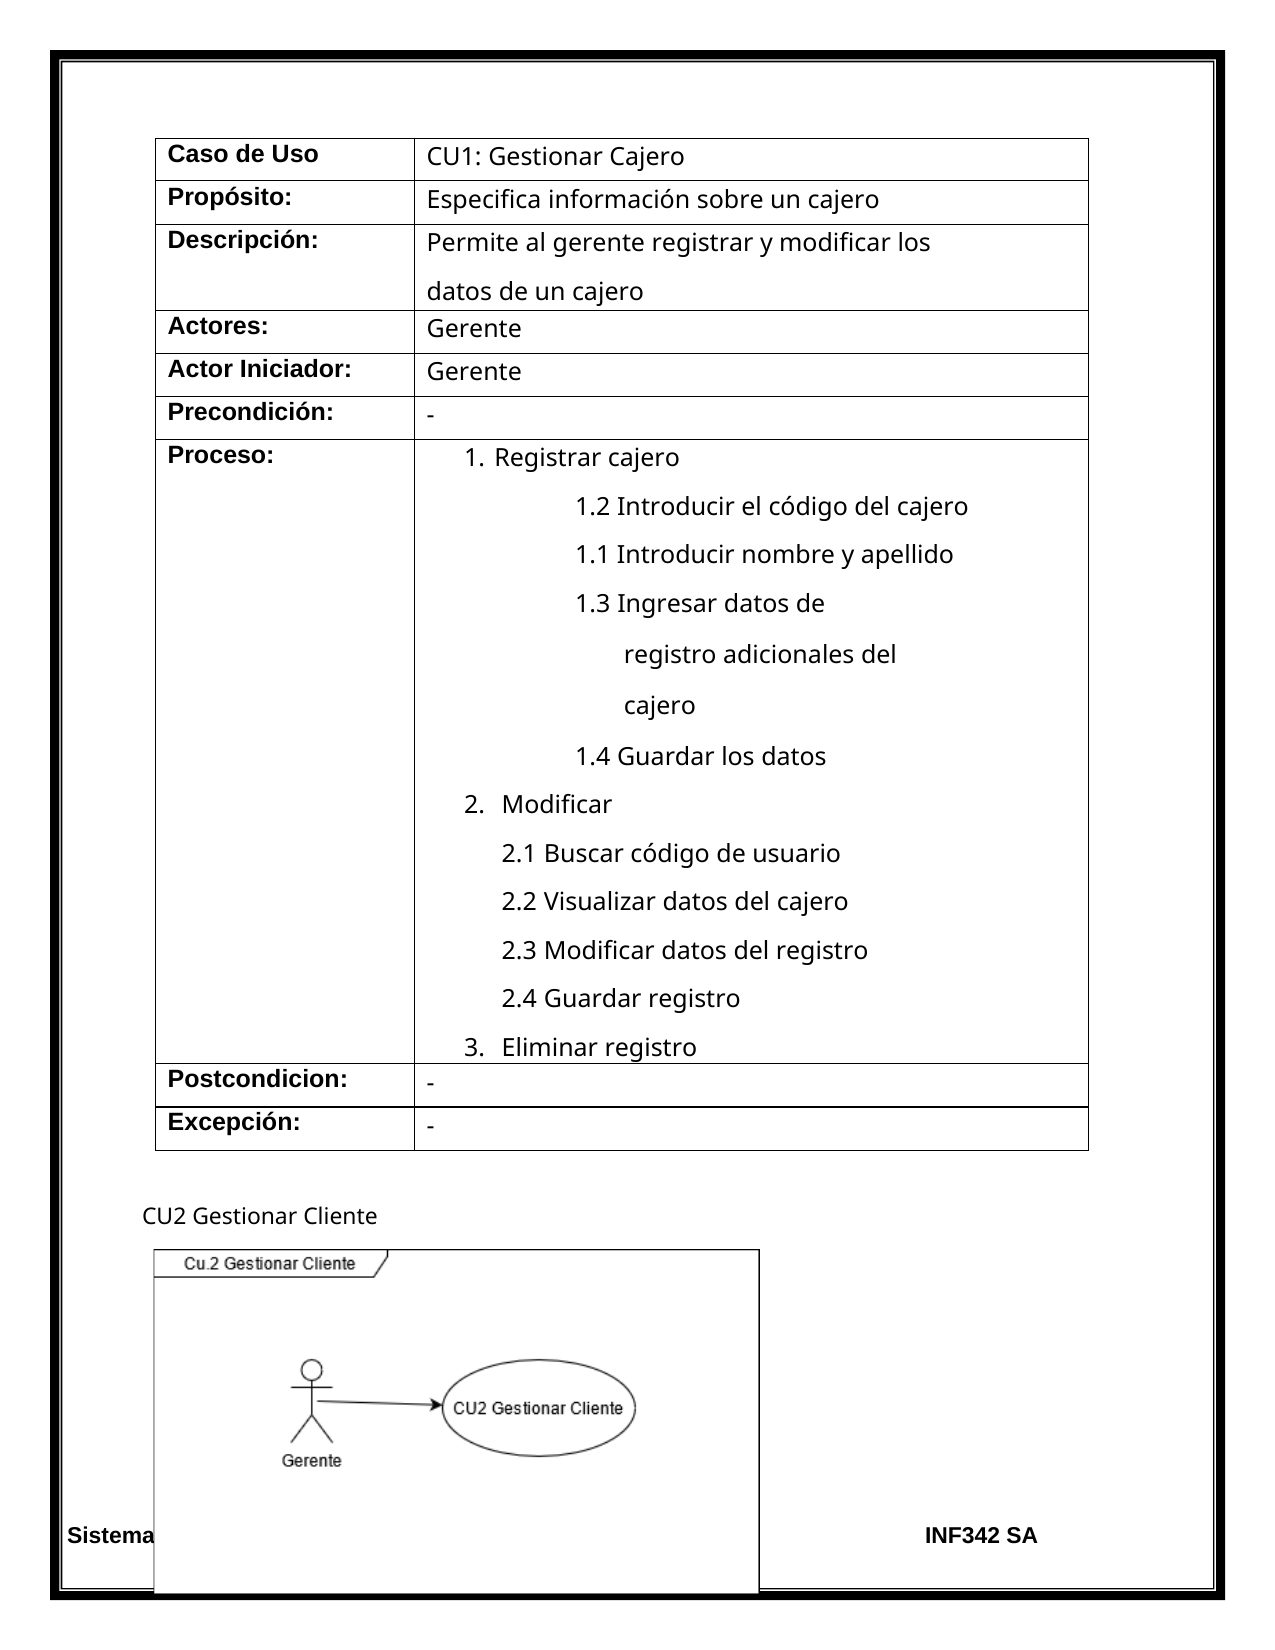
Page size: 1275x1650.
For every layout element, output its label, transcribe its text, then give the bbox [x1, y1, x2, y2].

table_cell Postcondicion: [156, 1064, 414, 1106]
table_cell Propósito: [156, 181, 414, 223]
table_cell Excepción: [156, 1108, 414, 1150]
table_cell - [415, 1108, 1088, 1150]
table_cell Especifica información sobre un cajero [415, 181, 1088, 223]
table_cell Proceso: [156, 440, 414, 1063]
text CU2 Gestionar Cliente [142, 1200, 1212, 1231]
table_cell Descripción: [156, 225, 414, 310]
picture [153, 1249, 760, 1595]
table_cell Actores: [156, 311, 414, 353]
table_cell Precondición: [156, 397, 414, 439]
table_cell - [415, 397, 1088, 439]
table_cell 1. Registrar cajero 1.2 Introducir el código del cajero 1.1 Introducir nombre y apellido Ingresar datos de registro adicionales del cajero Guardar los datos Modificar Buscar código de usuario Visualizar datos del cajero Modificar datos del registro Guardar registro Eliminar registro [415, 440, 1088, 1063]
table_cell Permite al gerente registrar y modificar los datos de un cajero [415, 225, 1088, 310]
table_header Caso de Uso [156, 139, 414, 180]
table_header CU1: Gestionar Cajero [415, 139, 1088, 180]
table_cell Gerente [415, 311, 1088, 353]
table_cell Gerente [415, 354, 1088, 396]
table_cell - [415, 1064, 1088, 1106]
table_cell Actor Iniciador: [156, 354, 414, 396]
